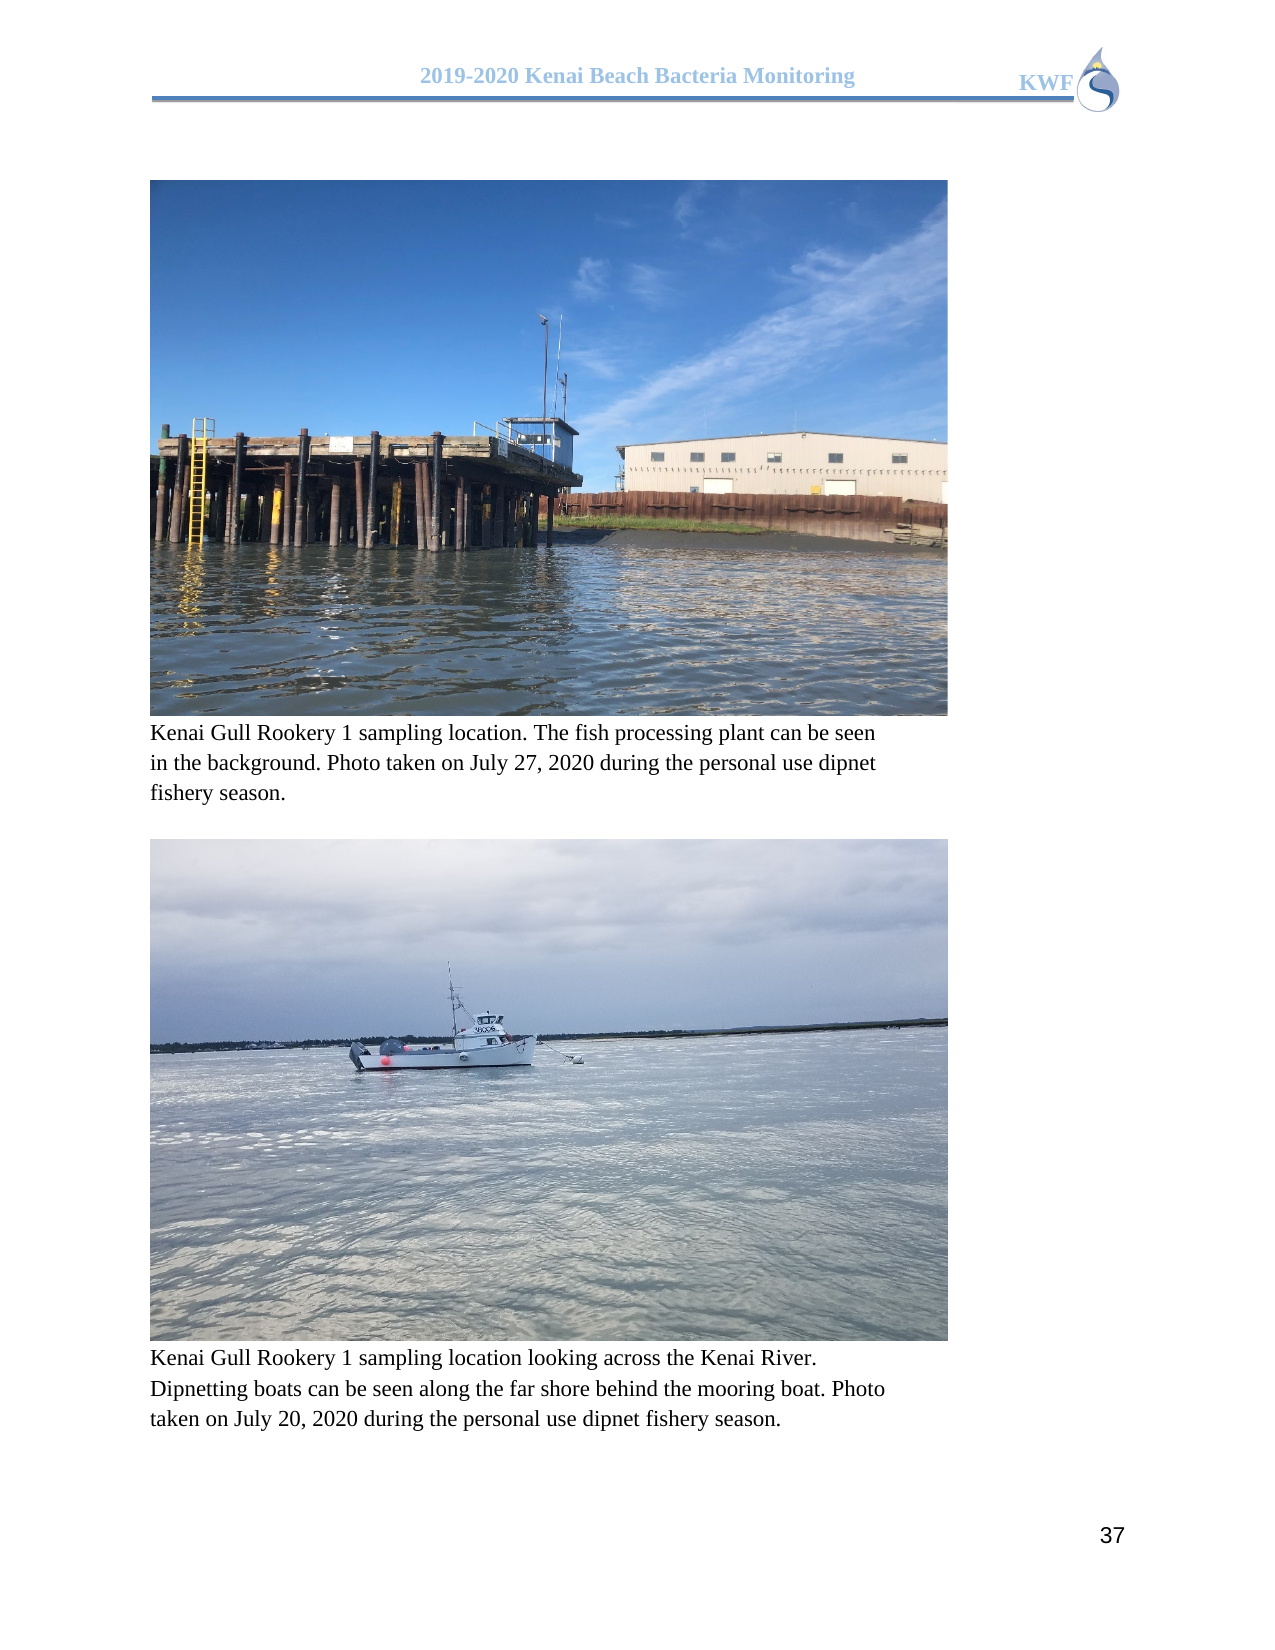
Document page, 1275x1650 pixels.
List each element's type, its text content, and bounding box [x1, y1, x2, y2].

text Kenai Gull Rookery 1 sampling location. The fish processing plant can be seen in the background. Photo taken on July 27, 2020 during the personal use dipnet fishery season. [150, 719, 891, 806]
picture [150, 180, 948, 716]
picture [150, 839, 948, 1341]
text Kenai Gull Rookery 1 sampling location looking across the Kenai River. Dipnetting boats can be seen along the far shore behind the mooring boat. Photo taken on July 20, 2020 during the personal use dipnet fishery season. [150, 1344, 891, 1431]
picture [1074, 45, 1124, 112]
